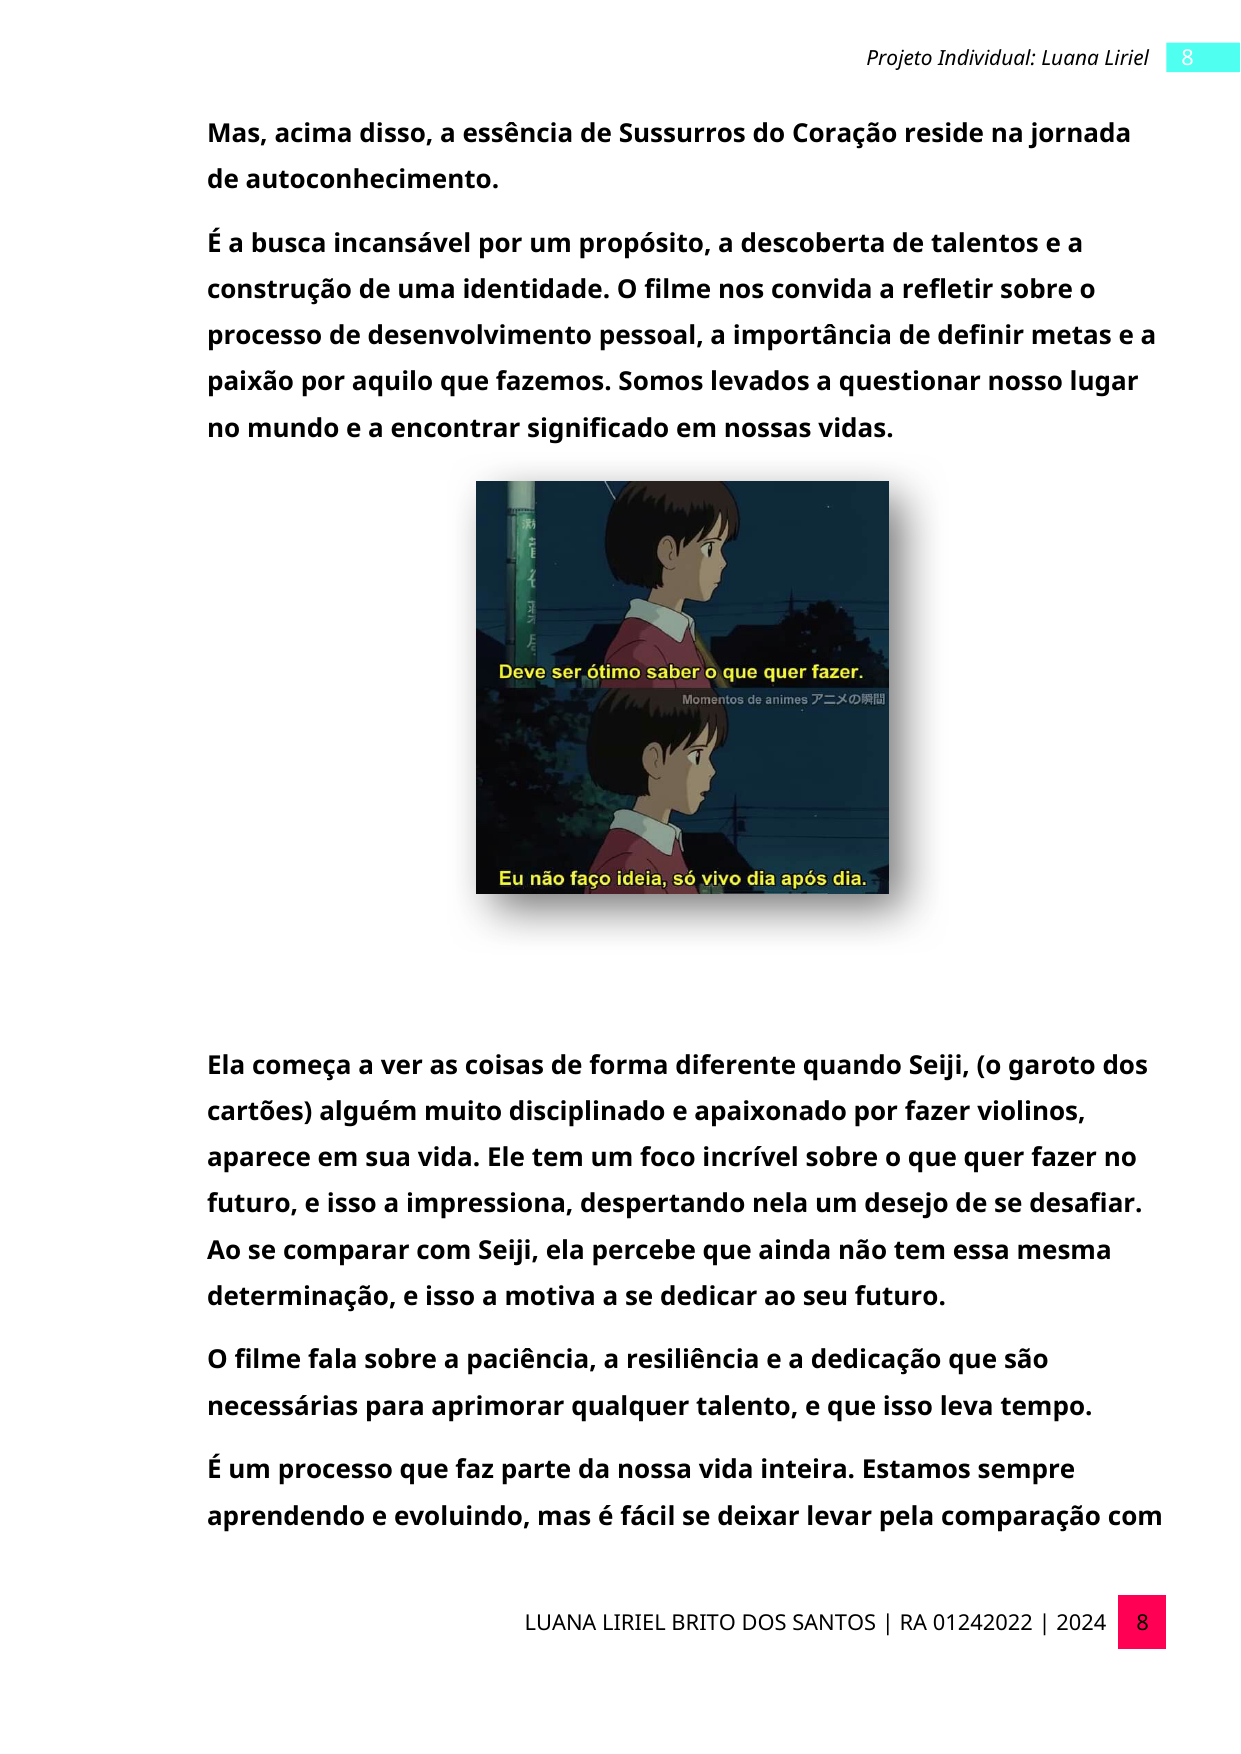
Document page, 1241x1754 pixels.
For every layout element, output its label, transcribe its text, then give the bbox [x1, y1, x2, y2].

text O filme fala sobre a paciência, a resiliência e a dedicação que são necessárias para aprimorar qualquer talento, e que isso leva tempo. [207, 1341, 1166, 1423]
text É a busca incansável por um propósito, a descoberta de talentos e a construção de uma identidade. O filme nos convida a refletir sobre o processo de desenvolvimento pessoal, a importância de definir metas e a paixão por aquilo que fazemos. Somos levados a questionar nosso lugar no mundo e a encontrar significado em nossas vidas. [207, 224, 1166, 445]
text Mas, acima disso, a essência de Sussurros do Coração reside na jornada de autoconhecimento. [207, 115, 1166, 196]
picture [476, 481, 889, 894]
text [207, 1451, 1166, 1533]
text Ela começa a ver as coisas de forma diferente quando Seiji, (o garoto dos cartões) alguém muito disciplinado e apaixonado por fazer violinos, aparece em sua vida. Ele tem um foco incrível sobre o que quer fazer no futuro, e isso a impressiona, despertando nela um desejo de se desafiar. Ao se comparar com Seiji, ela percebe que ainda não tem essa mesma determinação, e isso a motiva a se dedicar ao seu futuro. [207, 1047, 1166, 1313]
